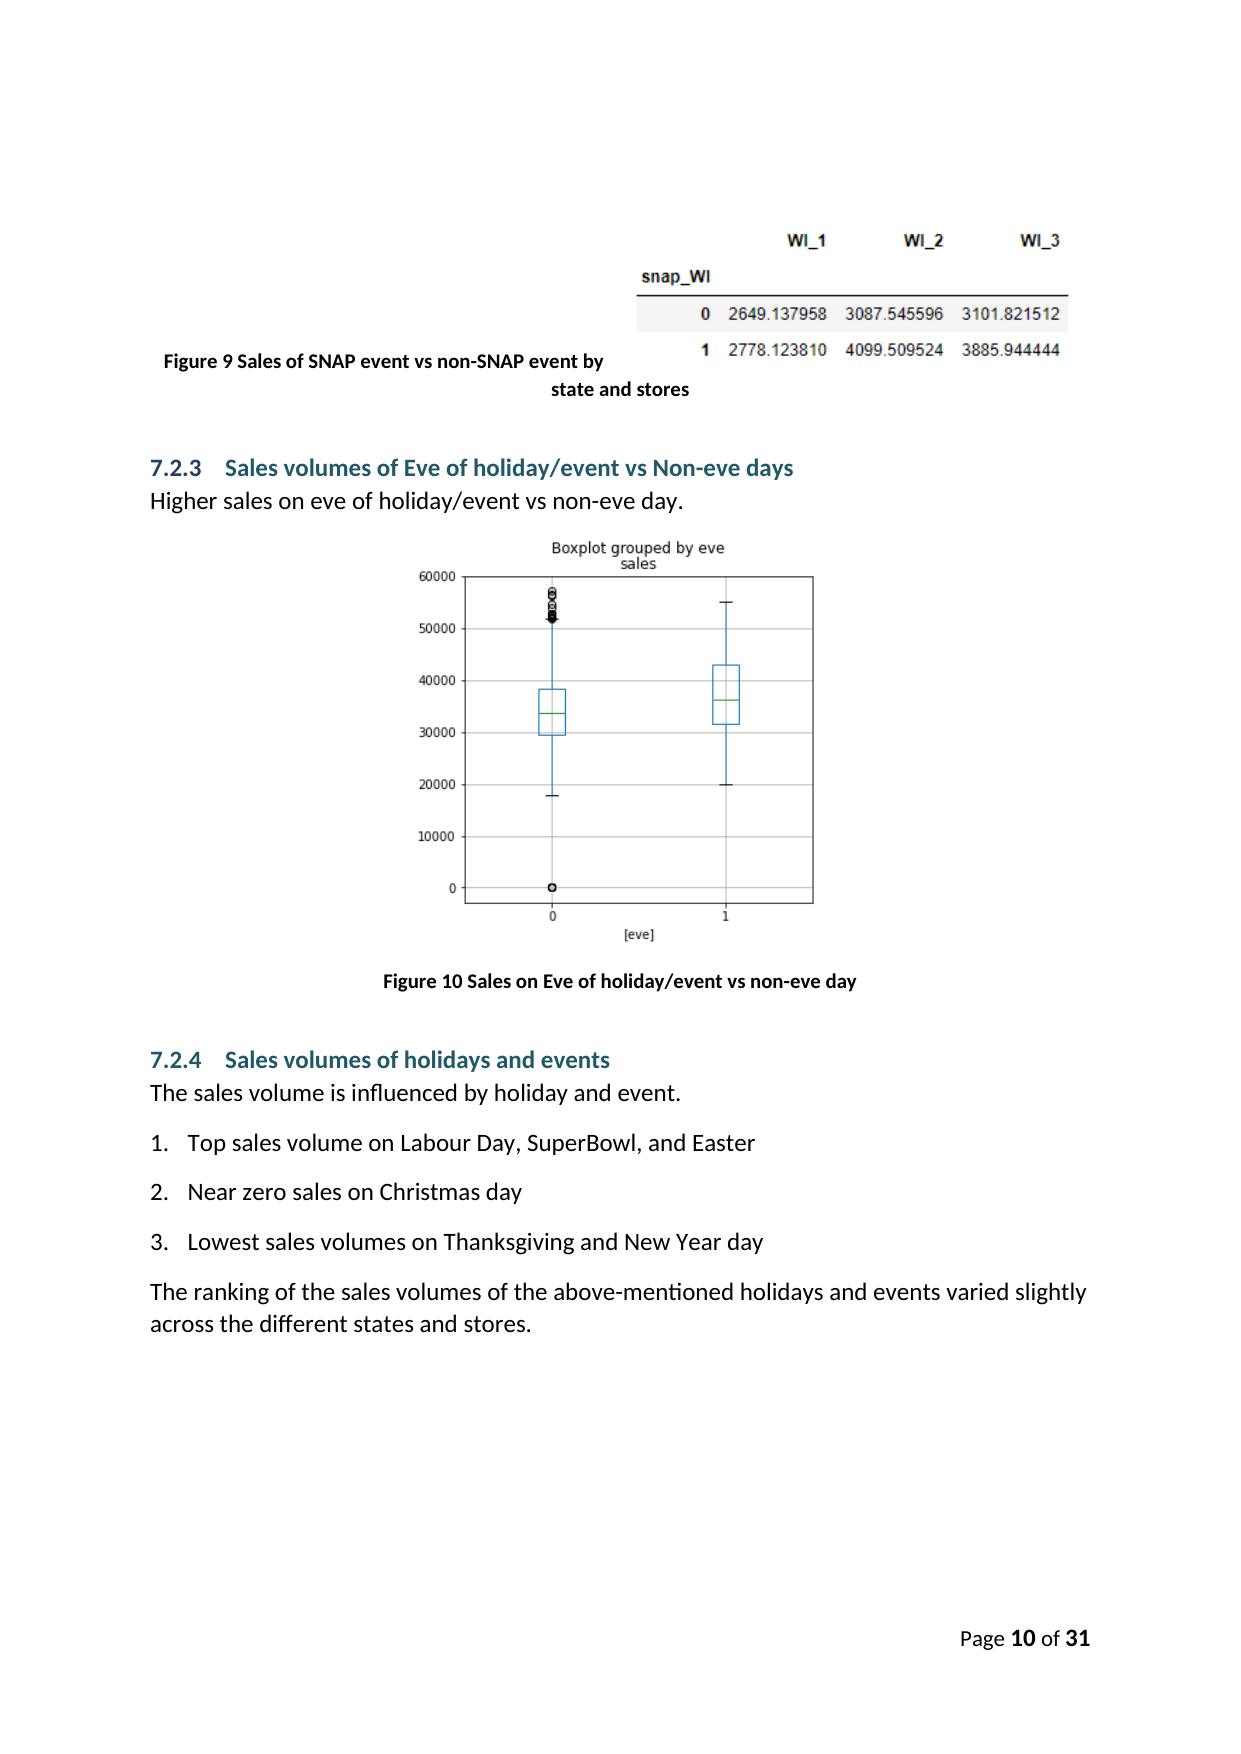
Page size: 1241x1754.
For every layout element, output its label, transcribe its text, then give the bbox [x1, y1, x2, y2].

list Top sales volume on Labour Day, SuperBowl, and Easter [150, 1127, 1090, 1157]
text The sales volume is influenced by holiday and event. [150, 1077, 1090, 1108]
picture [385, 534, 856, 950]
text Higher sales on eve of holiday/event vs non-eve day. [150, 485, 1090, 515]
text Figure Sales of SNAP event vs non-SNAP event by state and stores [150, 348, 1090, 401]
subtitle Sales volumes of Eve of holiday/event vs Non-eve days [150, 452, 1090, 482]
text Figure Sales on Eve of holiday/event vs non-eve day [150, 968, 1090, 993]
list Near zero sales on Christmas day [150, 1176, 1090, 1207]
subtitle Sales volumes of holidays and events [150, 1044, 1090, 1075]
text The ranking of the sales volumes of the above-mentioned holidays and events varied slightly across the different states and stores. [150, 1276, 1090, 1339]
picture [636, 219, 1091, 374]
list Lowest sales volumes on Thanksgiving and New Year day [150, 1226, 1090, 1257]
